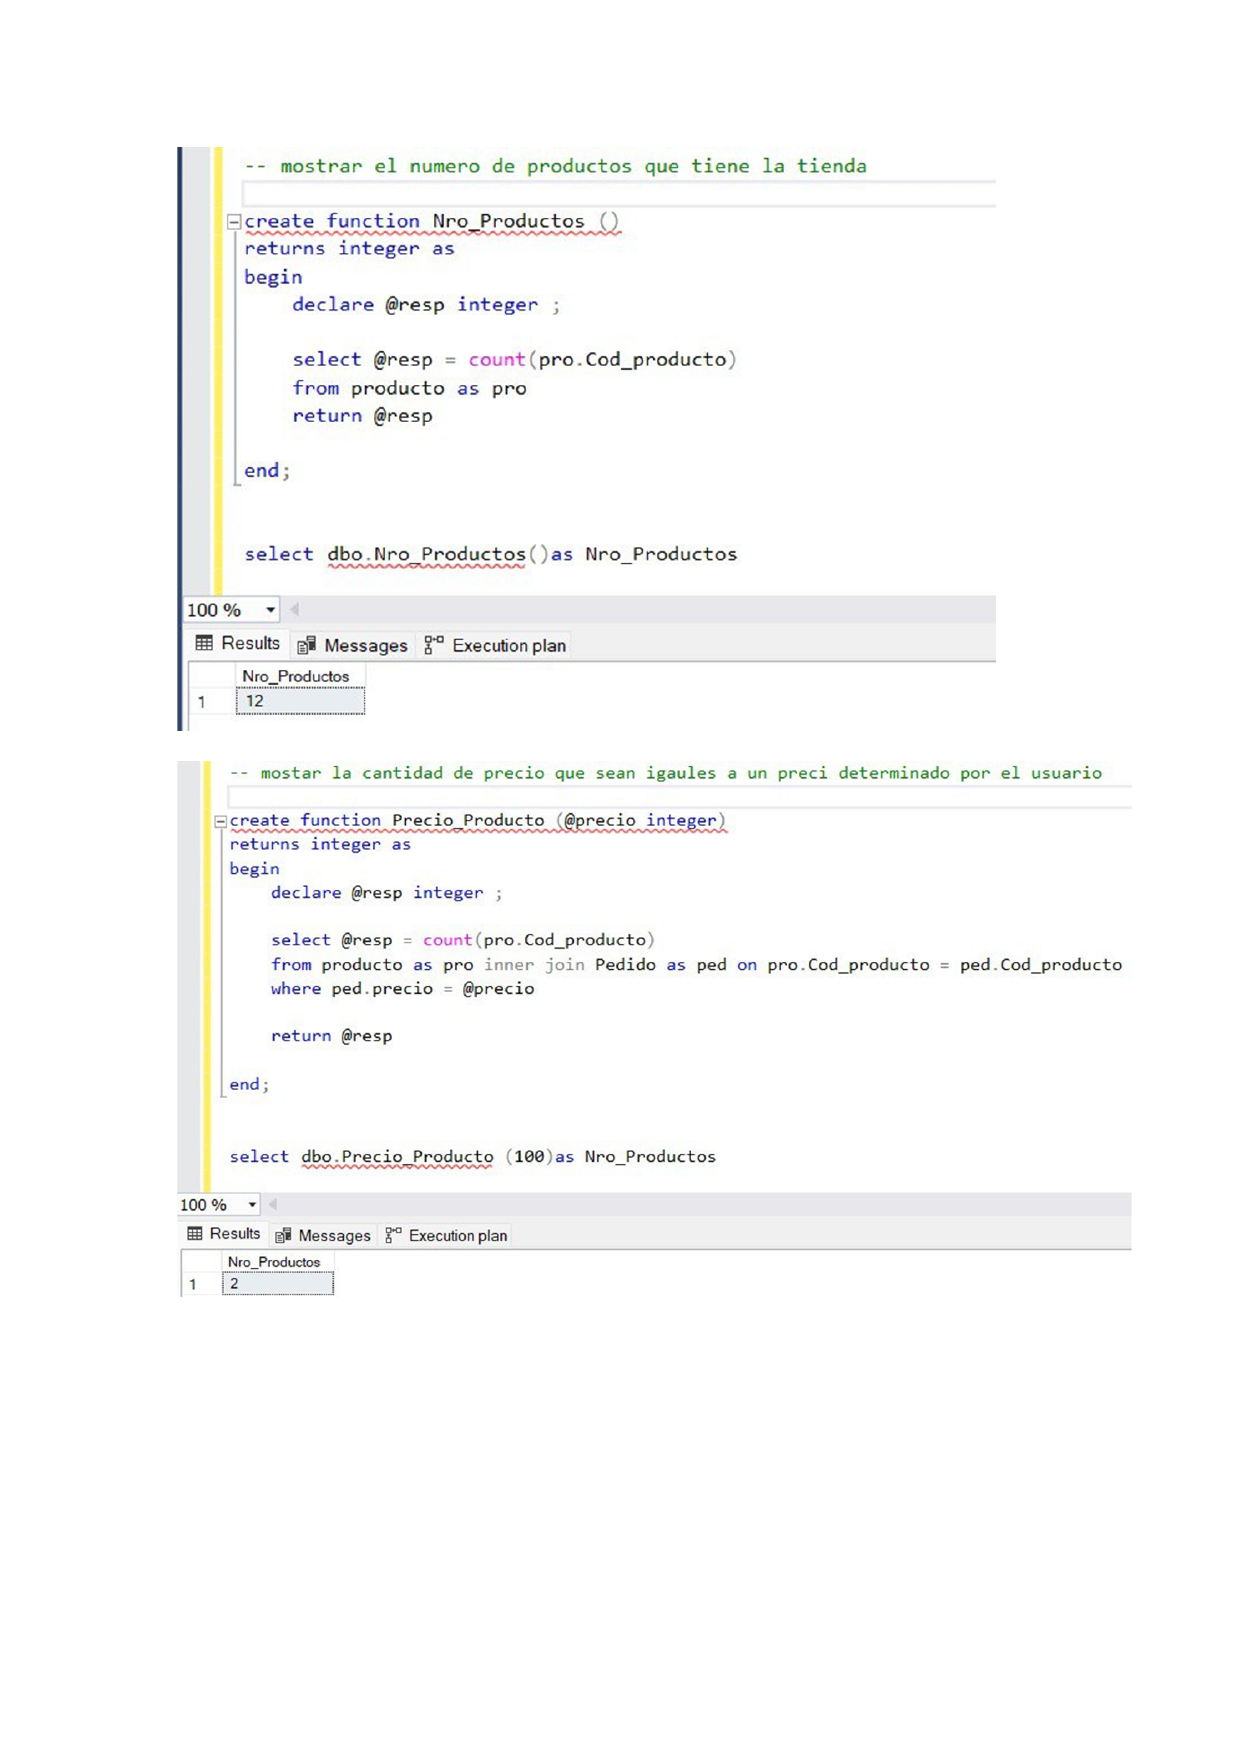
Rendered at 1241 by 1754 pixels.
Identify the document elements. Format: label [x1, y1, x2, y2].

picture [177, 761, 1132, 1297]
picture [177, 147, 996, 731]
